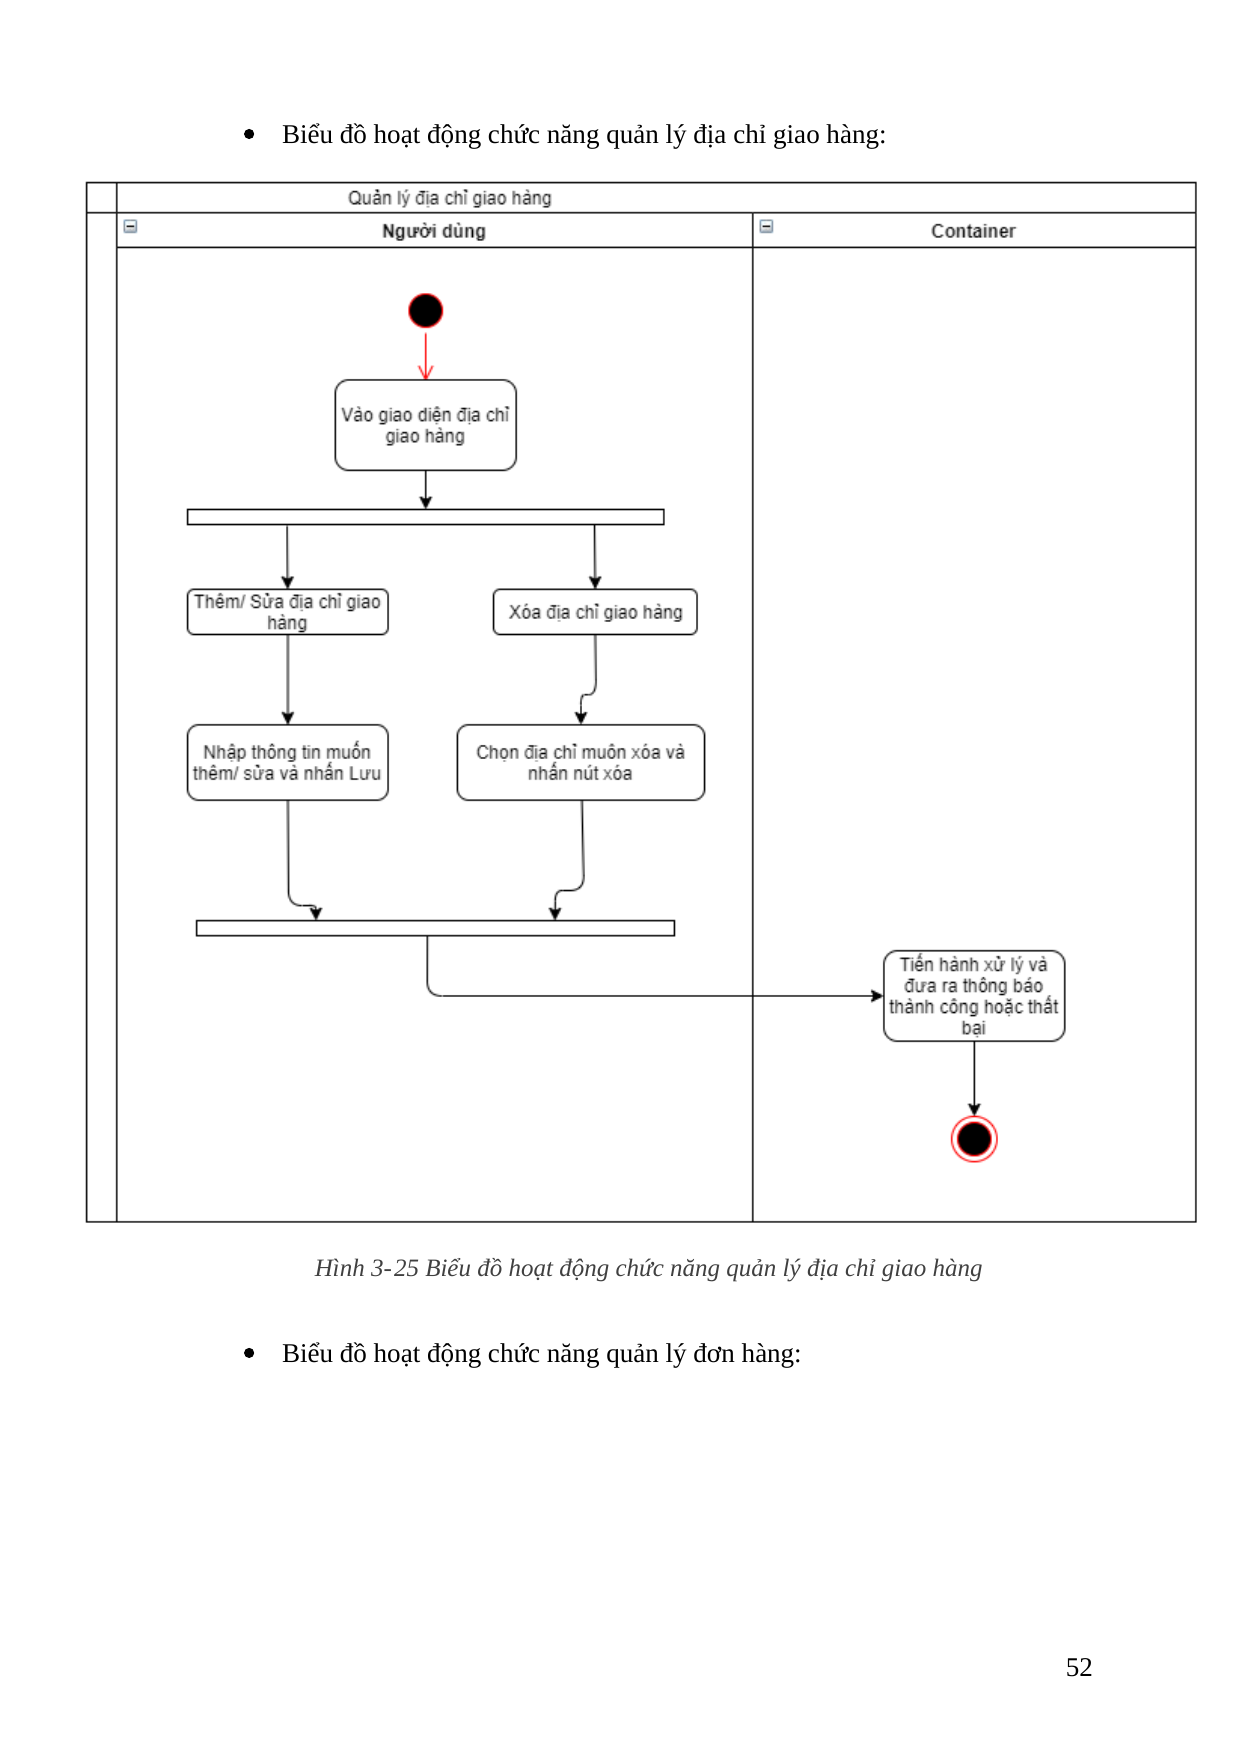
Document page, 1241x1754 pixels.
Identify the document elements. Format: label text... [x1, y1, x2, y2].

picture [56, 152, 1215, 1244]
list Biểu đồ hoạt động chức năng quản lý đơn hàng: [244, 1337, 1092, 1368]
list Biểu đồ hoạt động chức năng quản lý địa chỉ giao hàng: [244, 118, 1092, 149]
